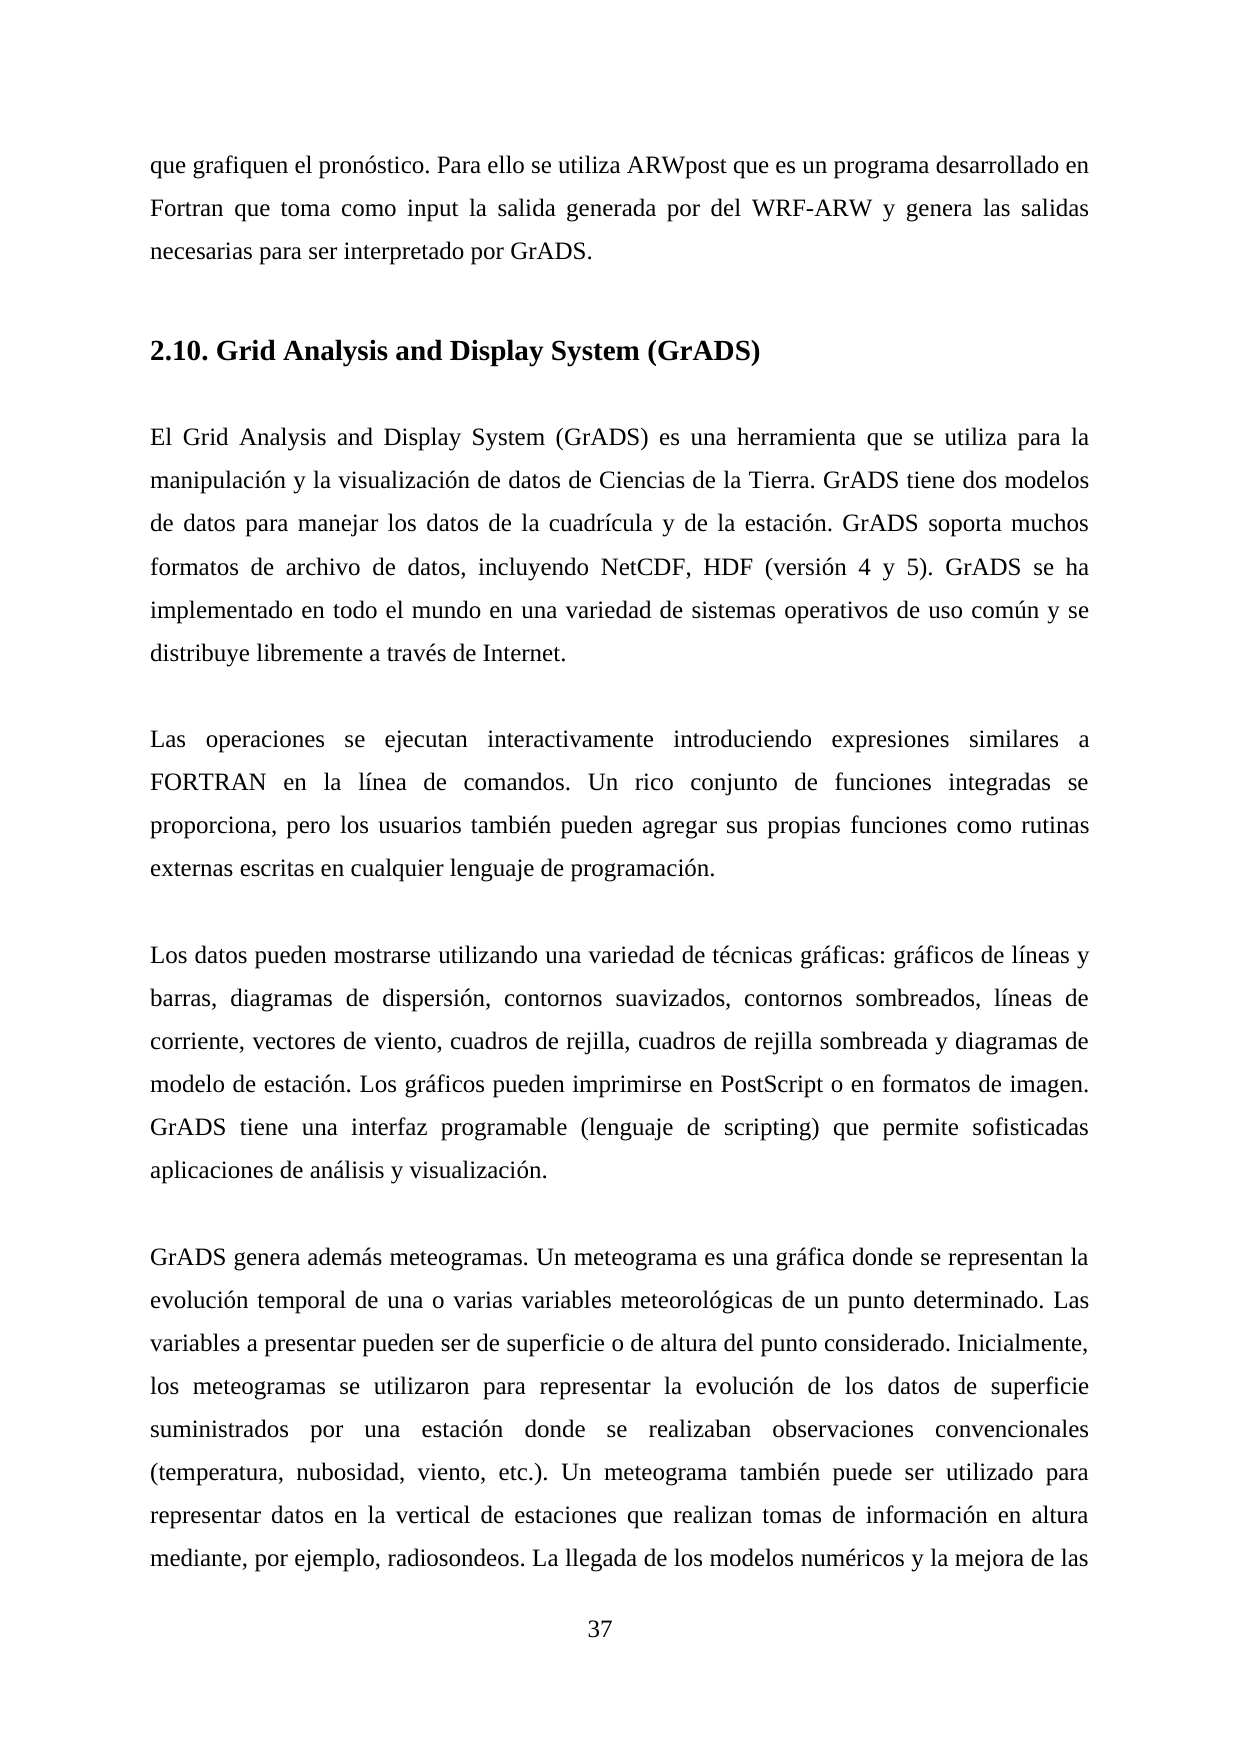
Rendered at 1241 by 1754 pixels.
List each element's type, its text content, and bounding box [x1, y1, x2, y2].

text Las operaciones se ejecutan interactivamente introduciendo expresiones similares a FORTRAN en la línea de comandos. Un rico conjunto de funciones integradas se proporciona, pero los usuarios también pueden agregar sus propias funciones como rutinas externas escritas en cualquier lenguaje de programación. [150, 724, 1090, 882]
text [150, 150, 1090, 265]
subtitle 2.10. Grid Analysis and Display System (GrADS) [150, 333, 1090, 367]
text El Grid Analysis and Display System (GrADS) es una herramienta que se utiliza para la manipulación y la visualización de datos de Ciencias de la Tierra. GrADS tiene dos modelos de datos para manejar los datos de la cuadrícula y de la estación. GrADS soporta muchos formatos de archivo de datos, incluyendo NetCDF, HDF (versión 4 y 5). GrADS se ha implementado en todo el mundo en una variedad de sistemas operativos de uso común y se distribuye libremente a través de Internet. [150, 422, 1090, 667]
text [150, 1242, 1090, 1572]
text Los datos pueden mostrarse utilizando una variedad de técnicas gráficas: gráficos de líneas y barras, diagramas de dispersión, contornos suavizados, contornos sombreados, líneas de corriente, vectores de viento, cuadros de rejilla, cuadros de rejilla sombreada y diagramas de modelo de estación. Los gráficos pueden imprimirse en PostScript o en formatos de imagen. GrADS tiene una interfaz programable (lenguaje de scripting) que permite sofisticadas aplicaciones de análisis y visualización. [150, 940, 1090, 1184]
